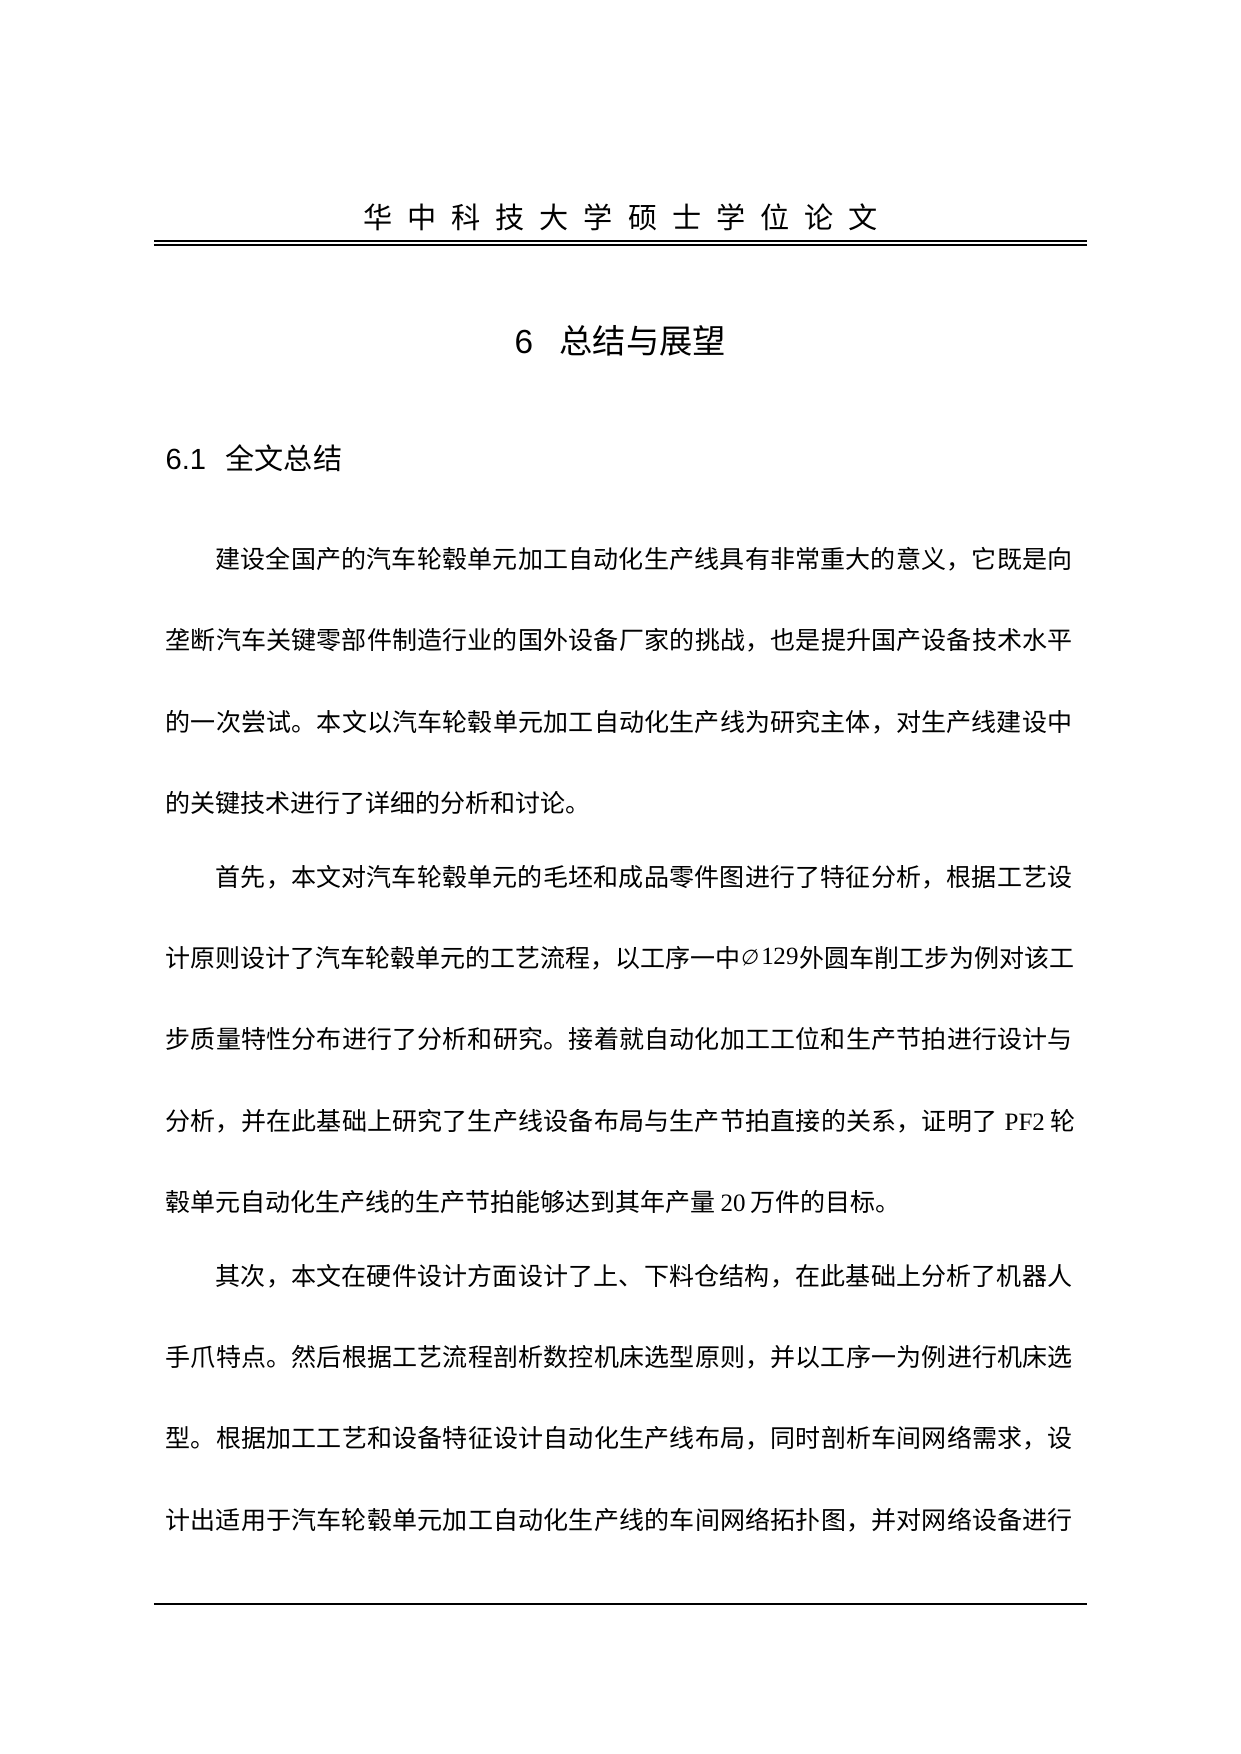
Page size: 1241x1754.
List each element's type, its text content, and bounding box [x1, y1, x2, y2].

subtitle 总结与展望 [165, 315, 1075, 363]
text 建设全国产的汽车轮毂单元加工自动化生产线具有非常重大的意义，它既是向垄断汽车关键零部件制造行业的国外设备厂家的挑战，也是提升国产设备技术水平的一次尝试。本文以汽车轮毂单元加工自动化生产线为研究主体，对生产线建设中的关键技术进行了详细的分析和讨论。 [165, 525, 1075, 834]
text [165, 1242, 1075, 1551]
text 首先，本文对汽车轮毂单元的毛坯和成品零件图进行了特征分析，根据工艺设计原则设计了汽车轮毂单元的工艺流程，以工序一中外圆车削工步为例对该工步质量特性分布进行了分析和研究。接着就自动化加工工位和生产节拍进行设计与分析，并在此基础上研究了生产线设备布局与生产节拍直接的关系，证明了PF2轮毂单元自动化生产线的生产节拍能够达到其年产量20万件的目标。 [165, 843, 1075, 1233]
subtitle 全文总结 [165, 424, 1075, 489]
